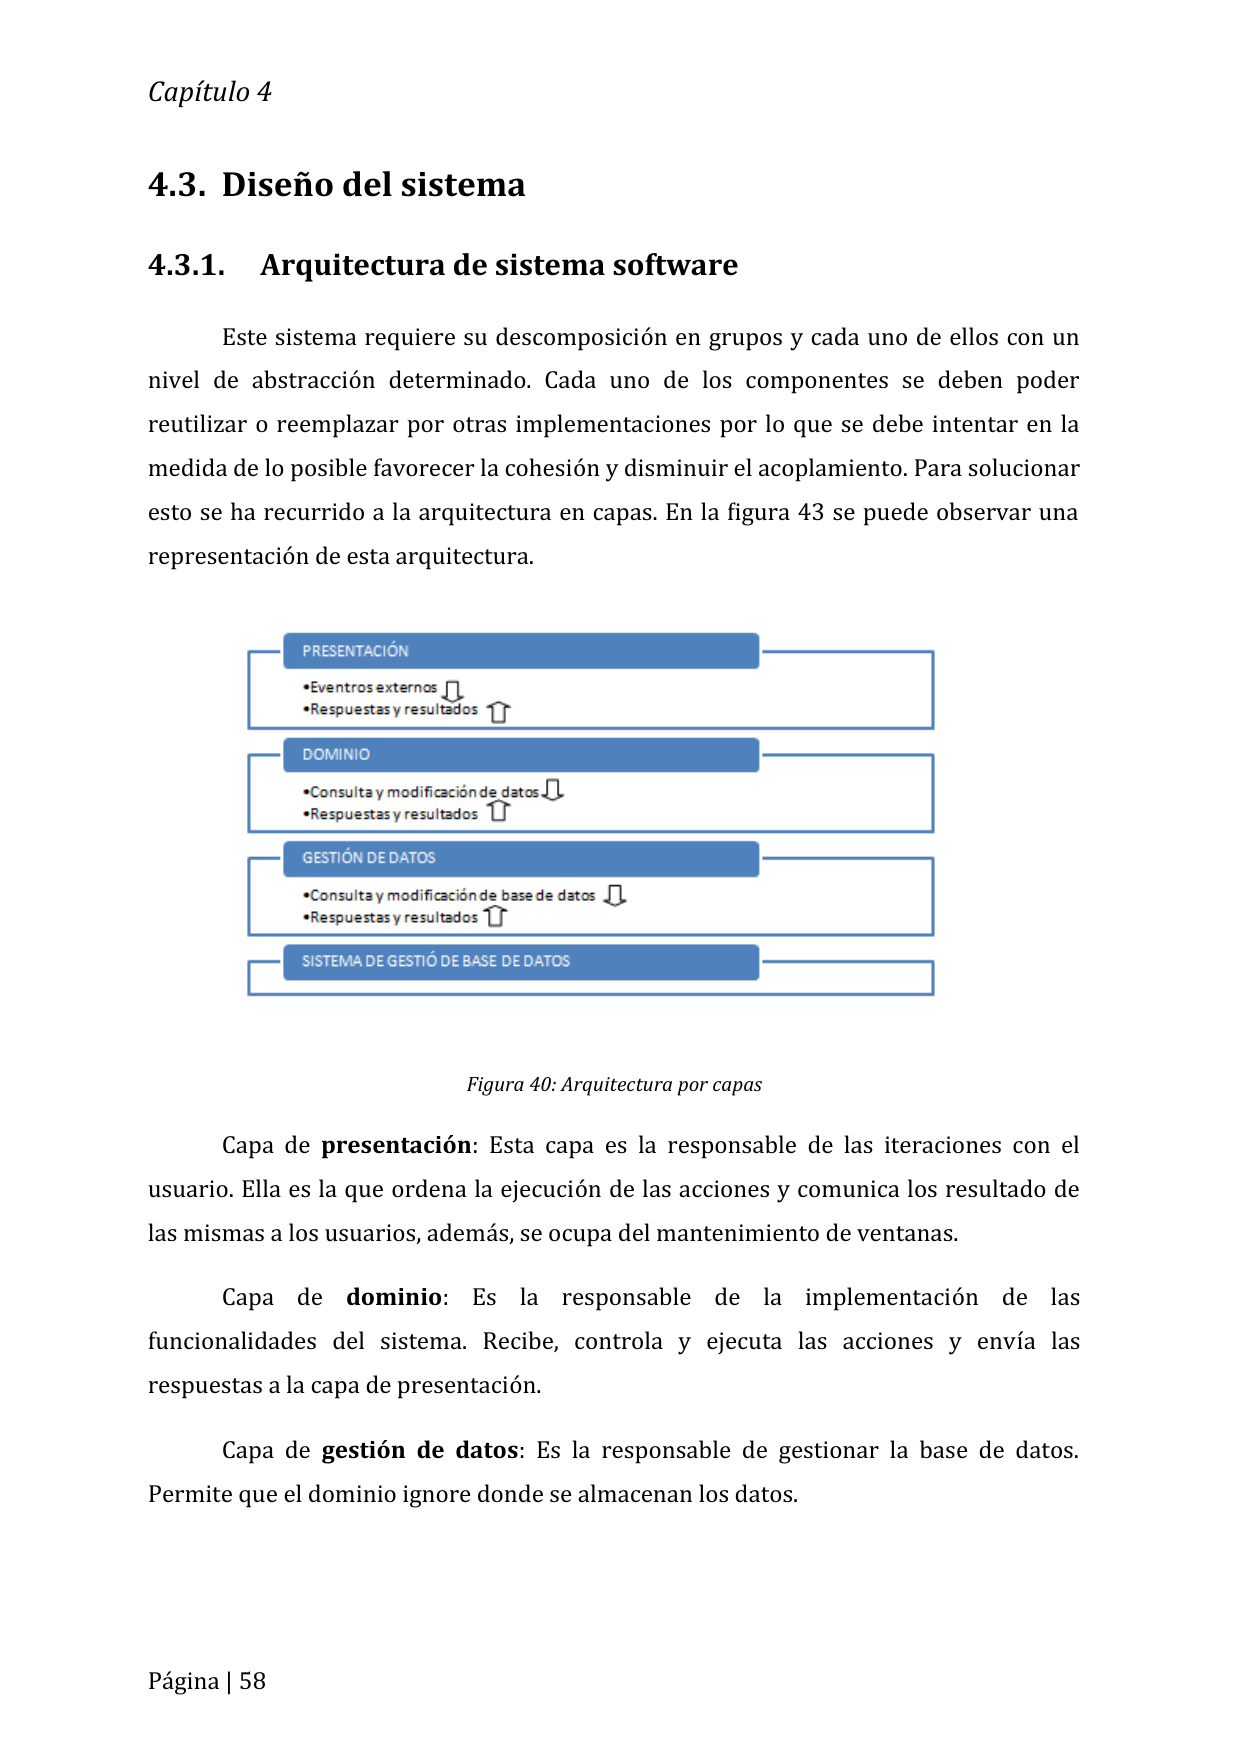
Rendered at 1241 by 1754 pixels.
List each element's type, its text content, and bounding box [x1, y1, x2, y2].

text Capa de dominio: Es la responsable de la implementación de las funcionalidades del sistema. Recibe, controla y ejecuta las acciones y envía las respuestas a la capa de presentación. [148, 1282, 1081, 1399]
text Capa de gestión de datos: Es la responsable de gestionar la base de datos. Permite que el dominio ignore donde se almacenan los datos. [148, 1434, 1081, 1507]
text Arquitectura de sistema software [148, 246, 1081, 282]
text Capa de presentación: Esta capa es la responsable de las iteraciones con el usuario. Ella es la que ordena la ejecución de las acciones y comunica los resultado de las mismas a los usuarios, además, se ocupa del mantenimiento de ventanas. [148, 1129, 1081, 1247]
text Este sistema requiere su descomposición en grupos y cada uno de ellos con un nivel de abstracción determinado. Cada uno de los componentes se deben poder reutilizar o reemplazar por otras implementaciones por lo que se debe intentar en la medida de lo posible favorecer la cohesión y disminuir el acoplamiento. Para solucionar esto se ha recurrido a la arquitectura en capas. En la figura 43 se puede observar una representación de esta arquitectura. [148, 321, 1081, 570]
picture [221, 605, 974, 1037]
text Diseño del sistema [148, 162, 1081, 204]
